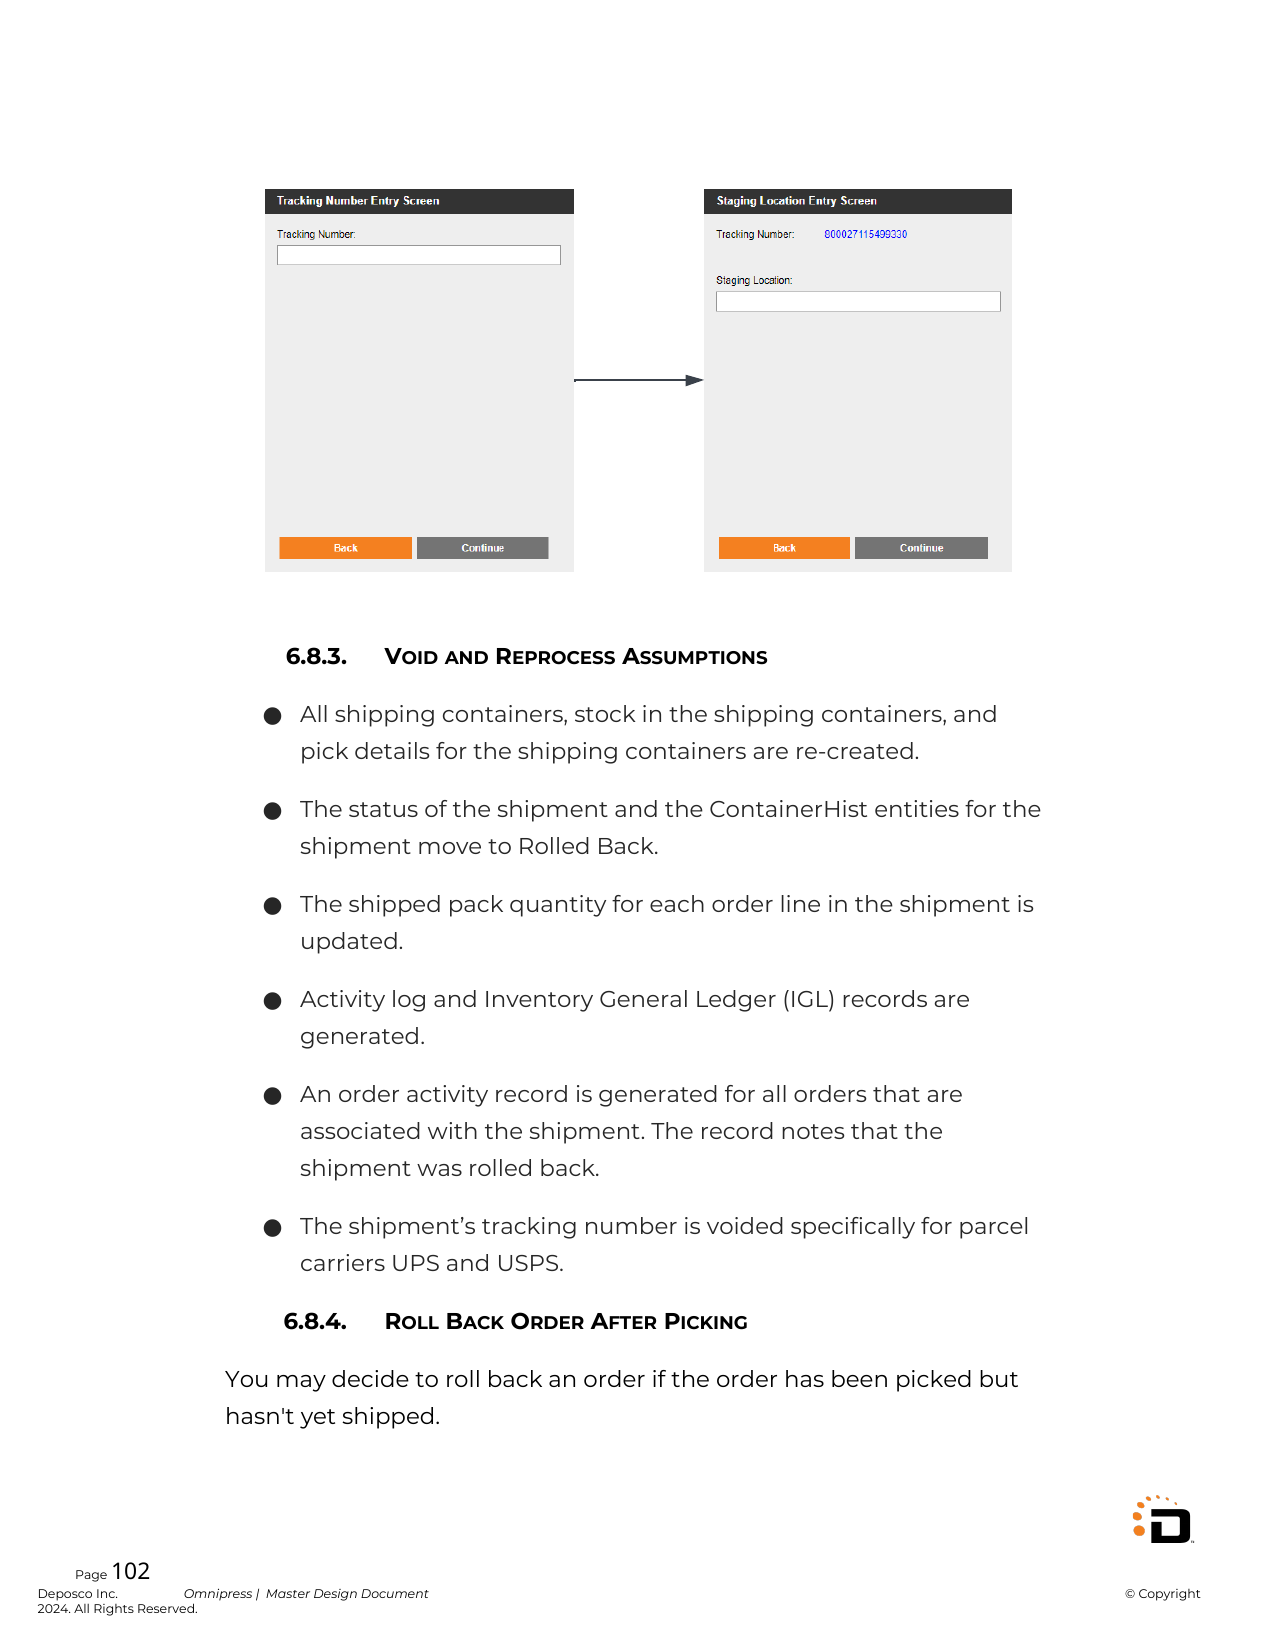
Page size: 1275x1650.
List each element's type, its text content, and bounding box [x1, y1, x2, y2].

list All shipping containers, stock in the shipping containers, and pick details for the shipping containers are re-created. [262, 700, 1050, 765]
subtitle Roll Back Order After Picking [347, 1307, 1050, 1335]
list The shipment’s tracking number is voided specifically for parcel carriers UPS and USPS. [262, 1212, 1050, 1277]
picture [1132, 1495, 1195, 1543]
list Activity log and Inventory General Ledger (IGL) records are generated. [262, 985, 1050, 1050]
subtitle Void and Reprocess Assumptions [347, 642, 1050, 670]
list The status of the shipment and the ContainerHist entities for the shipment move to Rolled Back. [262, 795, 1050, 860]
list An order activity record is generated for all orders that are associated with the shipment. The record notes that the shipment was rolled back. [262, 1080, 1050, 1182]
list The shipped pack quantity for each order line in the shipment is updated. [262, 890, 1050, 955]
picture [225, 150, 1050, 612]
text You may decide to roll back an order if the order has been picked but hasn't yet shipped. [225, 1365, 1050, 1430]
